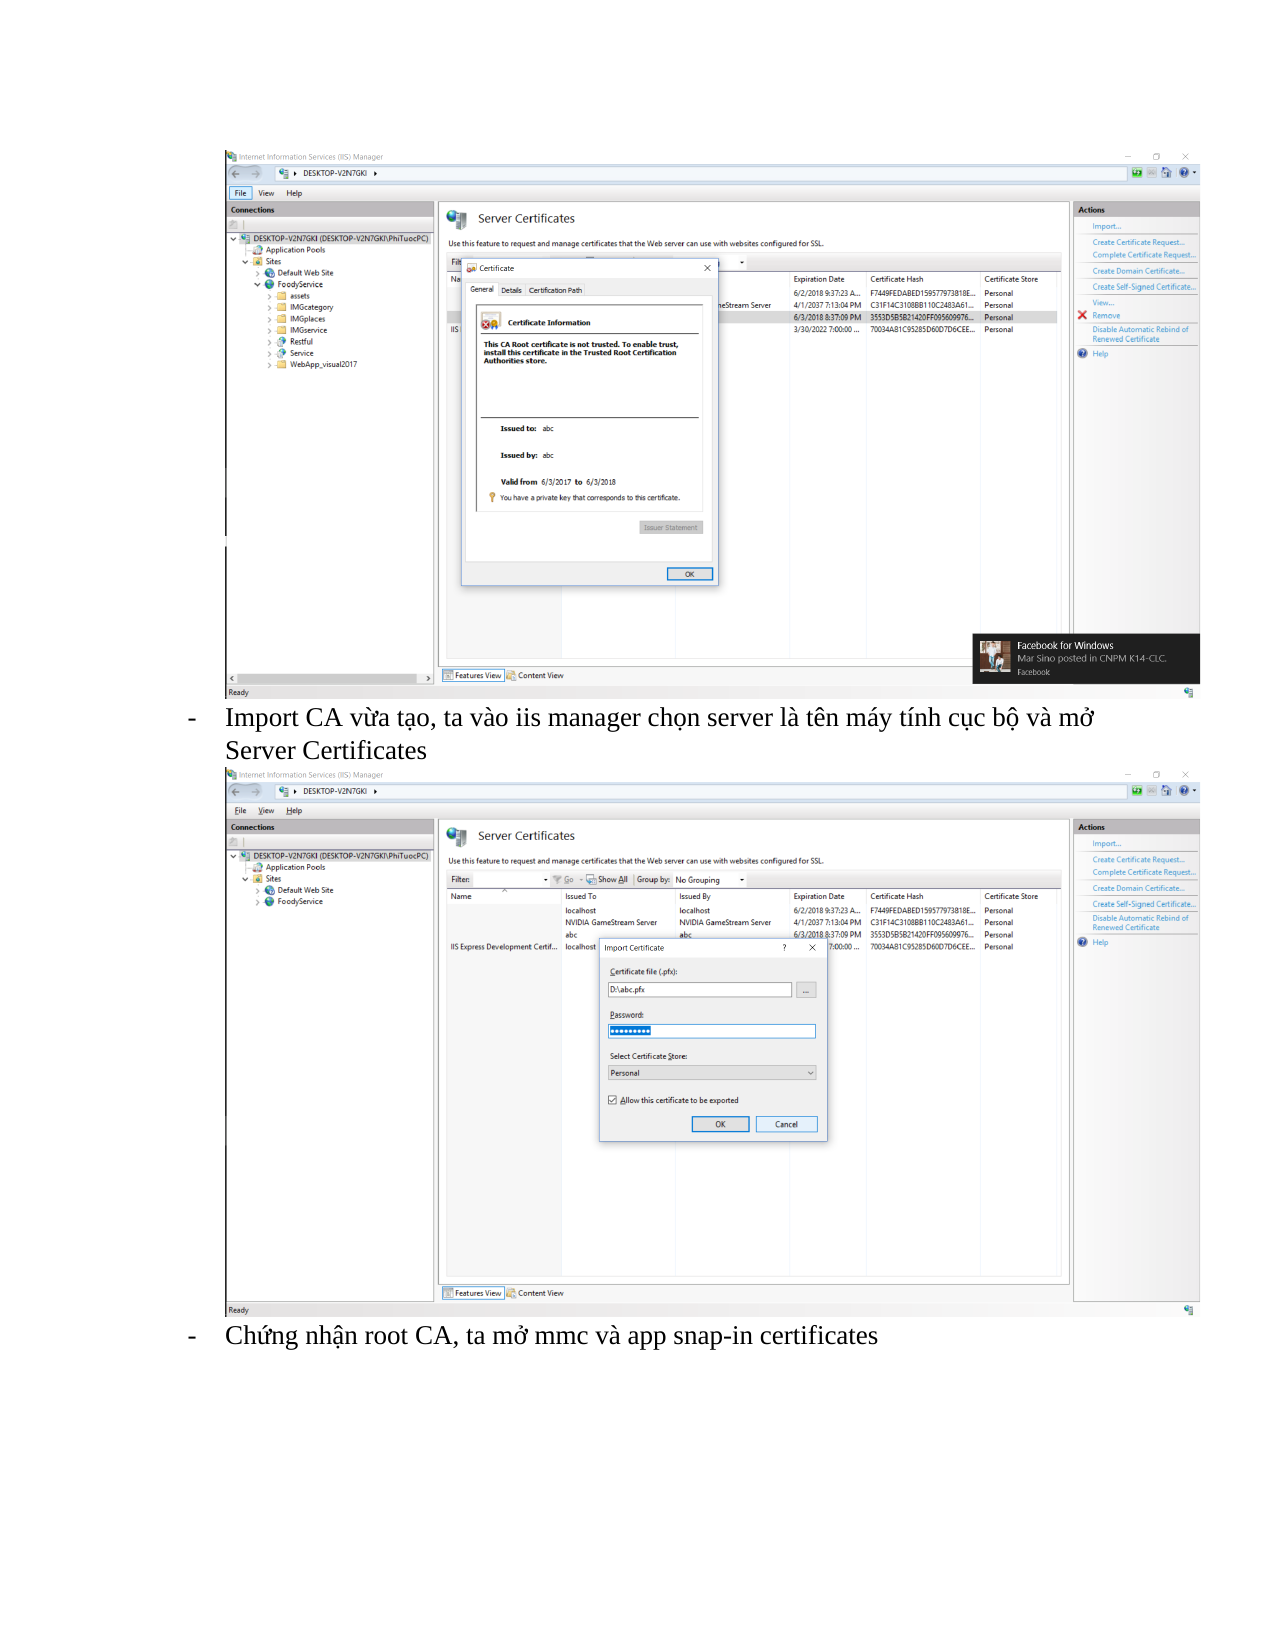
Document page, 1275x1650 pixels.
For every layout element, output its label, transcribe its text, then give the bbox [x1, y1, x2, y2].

list Import CA vừa tạo, ta vào iis manager chọn server là tên máy tính cục bộ và mở Server Certificates [187, 701, 1125, 766]
picture [225, 150, 1200, 699]
picture [225, 767, 1200, 1317]
list Chứng nhận root CA, ta mở mmc và app snap-in certificates [187, 1319, 1125, 1350]
